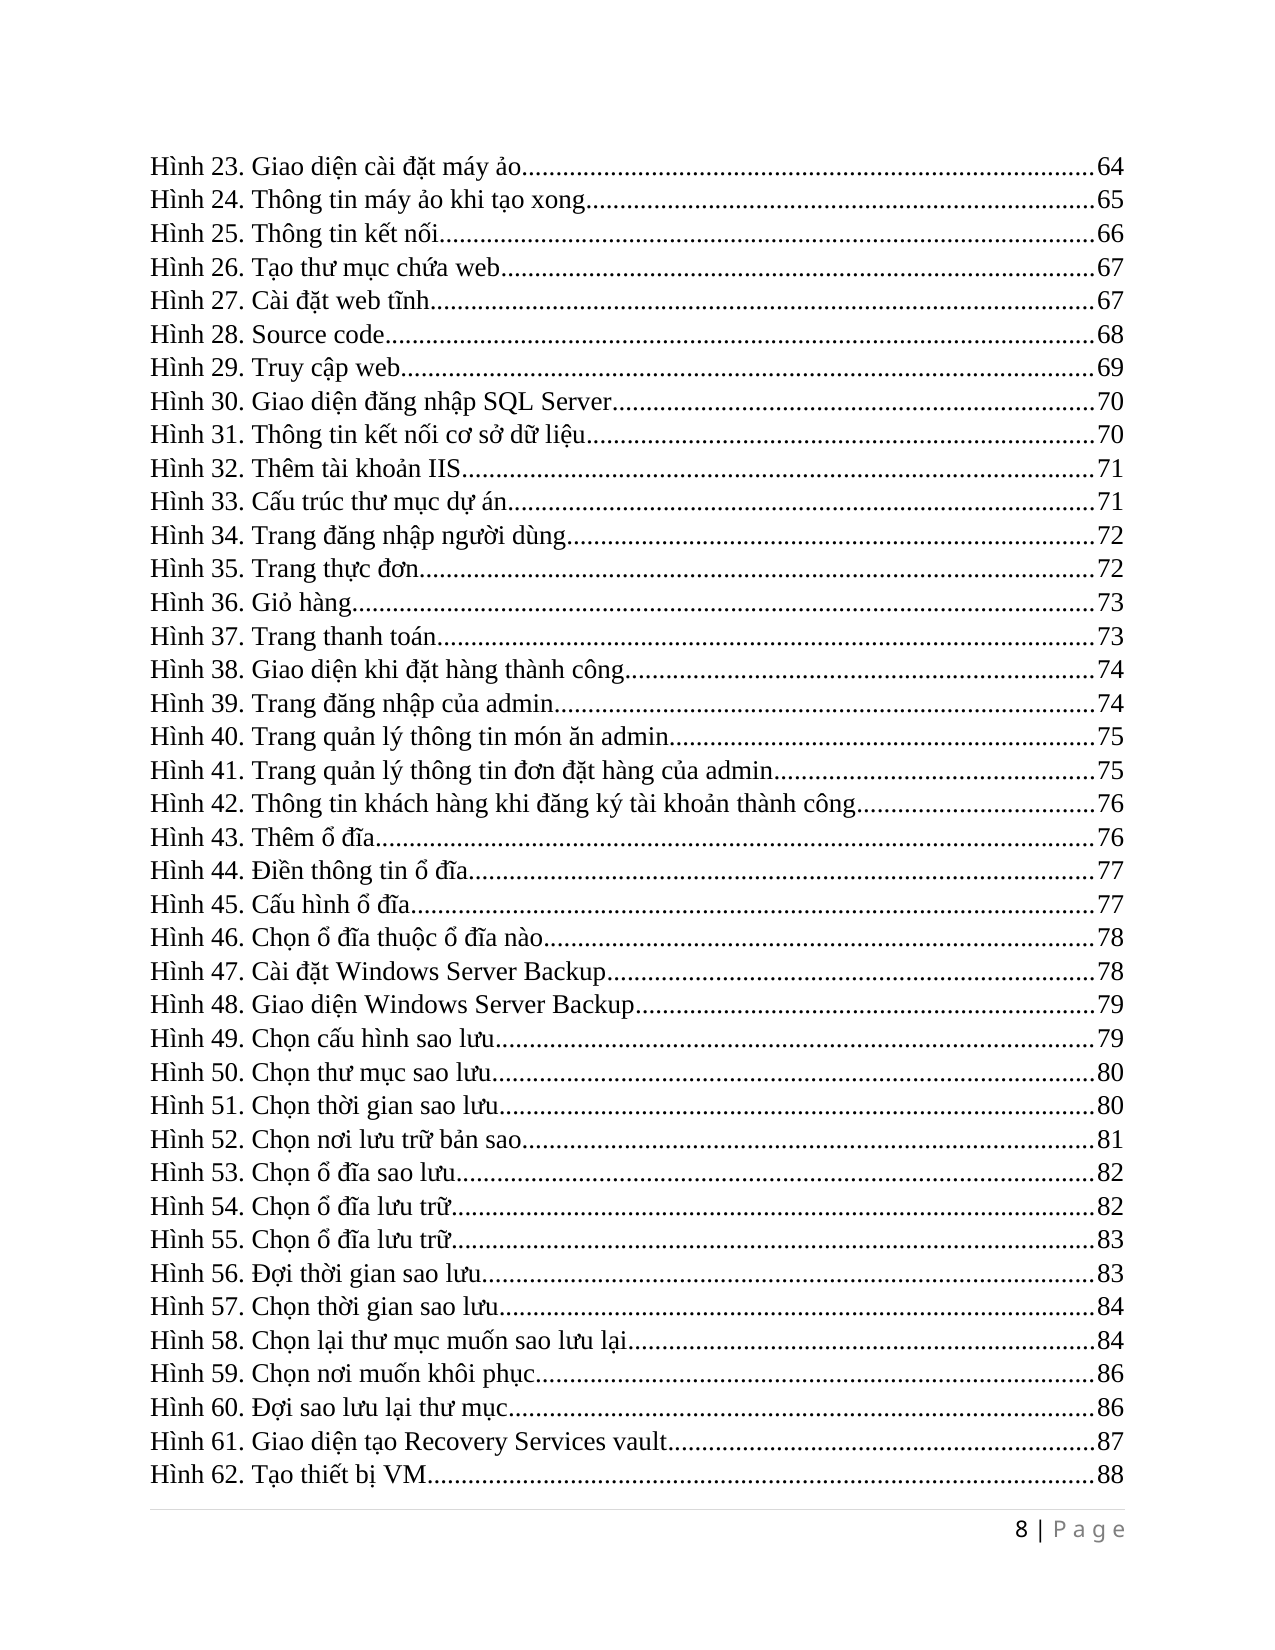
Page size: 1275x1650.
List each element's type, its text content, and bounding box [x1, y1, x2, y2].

text Hình 43. Thêm ổ đĩa 76 [150, 821, 1125, 852]
text Hình 59. Chọn nơi muốn khôi phục 86 [150, 1357, 1125, 1389]
text Hình 35. Trang thực đơn 72 [150, 552, 1125, 584]
text Hình 36. Giỏ hàng 73 [150, 586, 1125, 617]
text Hình 51. Chọn thời gian sao lưu 80 [150, 1089, 1125, 1120]
text Hình 31. Thông tin kết nối cơ sở dữ liệu 70 [150, 418, 1125, 449]
text Hình 27. Cài đặt web tĩnh 67 [150, 284, 1125, 315]
text Hình 25. Thông tin kết nối 66 [150, 217, 1125, 248]
text Hình 38. Giao diện khi đặt hàng thành công 74 [150, 653, 1125, 684]
text Hình 50. Chọn thư mục sao lưu 80 [150, 1056, 1125, 1087]
text Hình 48. Giao diện Windows Server Backup 79 [150, 988, 1125, 1020]
text Hình 29. Truy cập web 69 [150, 351, 1125, 382]
text Hình 34. Trang đăng nhập người dùng 72 [150, 519, 1125, 550]
text Hình 54. Chọn ổ đĩa lưu trữ 82 [150, 1190, 1125, 1221]
text Hình 23. Giao diện cài đặt máy ảo 64 [150, 150, 1125, 181]
text Hình 53. Chọn ổ đĩa sao lưu 82 [150, 1156, 1125, 1187]
text Hình 33. Cấu trúc thư mục dự án 71 [150, 485, 1125, 517]
text Hình 32. Thêm tài khoản IIS 71 [150, 452, 1125, 483]
text Hình 60. Đợi sao lưu lại thư mục 86 [150, 1391, 1125, 1422]
text Hình 52. Chọn nơi lưu trữ bản sao 81 [150, 1123, 1125, 1154]
text Hình 62. Tạo thiết bị VM 88 [150, 1458, 1125, 1489]
text Hình 46. Chọn ổ đĩa thuộc ổ đĩa nào 78 [150, 921, 1125, 953]
text Hình 40. Trang quản lý thông tin món ăn admin 75 [150, 720, 1125, 751]
text Hình 41. Trang quản lý thông tin đơn đặt hàng của admin 75 [150, 754, 1125, 785]
text Hình 61. Giao diện tạo Recovery Services vault 87 [150, 1424, 1125, 1456]
text Hình 56. Đợi thời gian sao lưu 83 [150, 1257, 1125, 1288]
text Hình 24. Thông tin máy ảo khi tạo xong 65 [150, 183, 1125, 215]
text Hình 30. Giao diện đăng nhập SQL Server 70 [150, 385, 1125, 416]
text Hình 55. Chọn ổ đĩa lưu trữ 83 [150, 1223, 1125, 1254]
text Hình 44. Điền thông tin ổ đĩa 77 [150, 854, 1125, 886]
text Hình 42. Thông tin khách hàng khi đăng ký tài khoản thành công 76 [150, 787, 1125, 818]
text Hình 37. Trang thanh toán 73 [150, 619, 1125, 651]
text Hình 47. Cài đặt Windows Server Backup 78 [150, 955, 1125, 986]
text Hình 49. Chọn cấu hình sao lưu 79 [150, 1022, 1125, 1053]
text Hình 26. Tạo thư mục chứa web 67 [150, 251, 1125, 282]
text Hình 58. Chọn lại thư mục muốn sao lưu lại 84 [150, 1324, 1125, 1355]
text Hình 28. Source code 68 [150, 318, 1125, 349]
text Hình 57. Chọn thời gian sao lưu 84 [150, 1290, 1125, 1322]
text Hình 39. Trang đăng nhập của admin 74 [150, 687, 1125, 718]
text Hình 45. Cấu hình ổ đĩa 77 [150, 888, 1125, 919]
